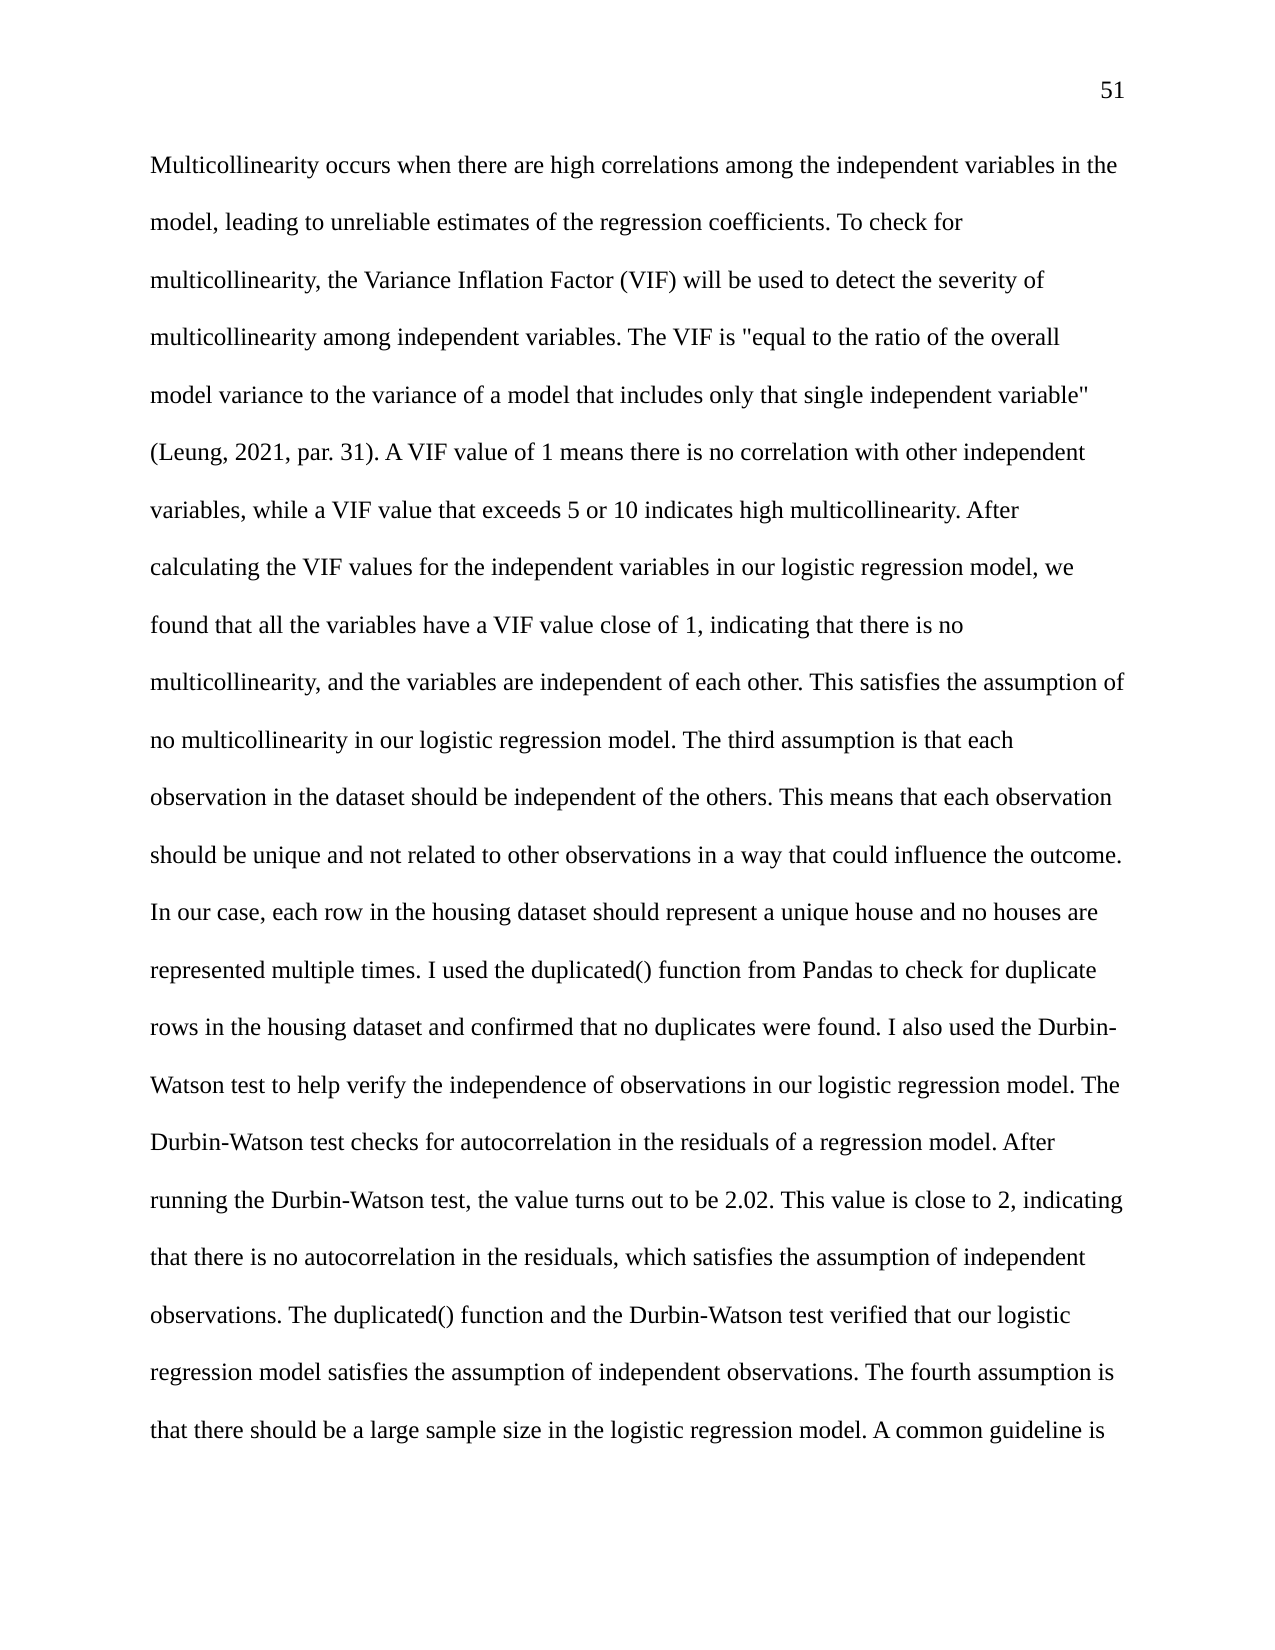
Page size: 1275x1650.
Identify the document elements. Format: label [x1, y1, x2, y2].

text [150, 150, 1125, 1444]
